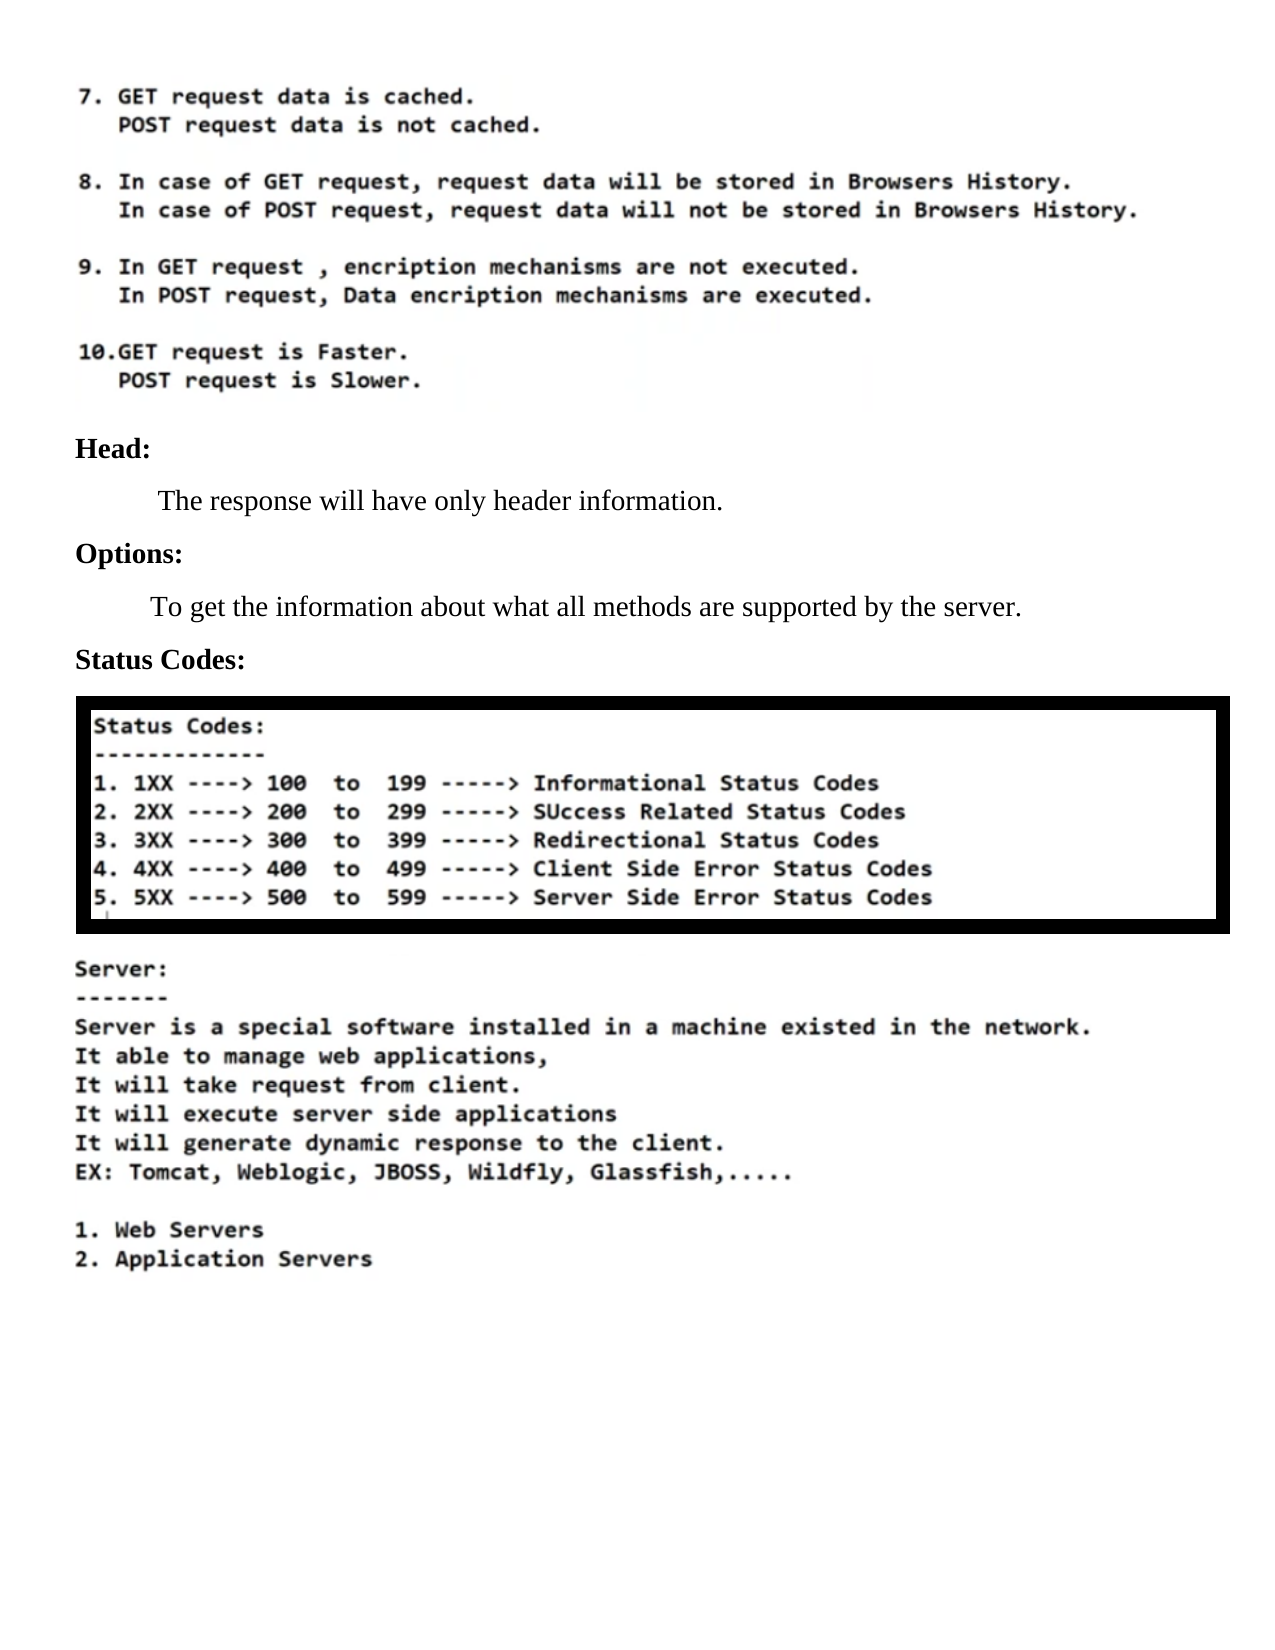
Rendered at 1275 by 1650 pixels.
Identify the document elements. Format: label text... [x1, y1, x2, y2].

text Head: [75, 431, 1200, 464]
picture [75, 75, 1200, 412]
picture [91, 710, 1216, 919]
picture [75, 954, 1200, 1282]
text The response will have only header information. [75, 483, 1200, 517]
text To get the information about what all methods are supported by the server. [75, 589, 1200, 623]
text Options: [75, 536, 1200, 570]
text Status Codes: [75, 642, 1200, 676]
